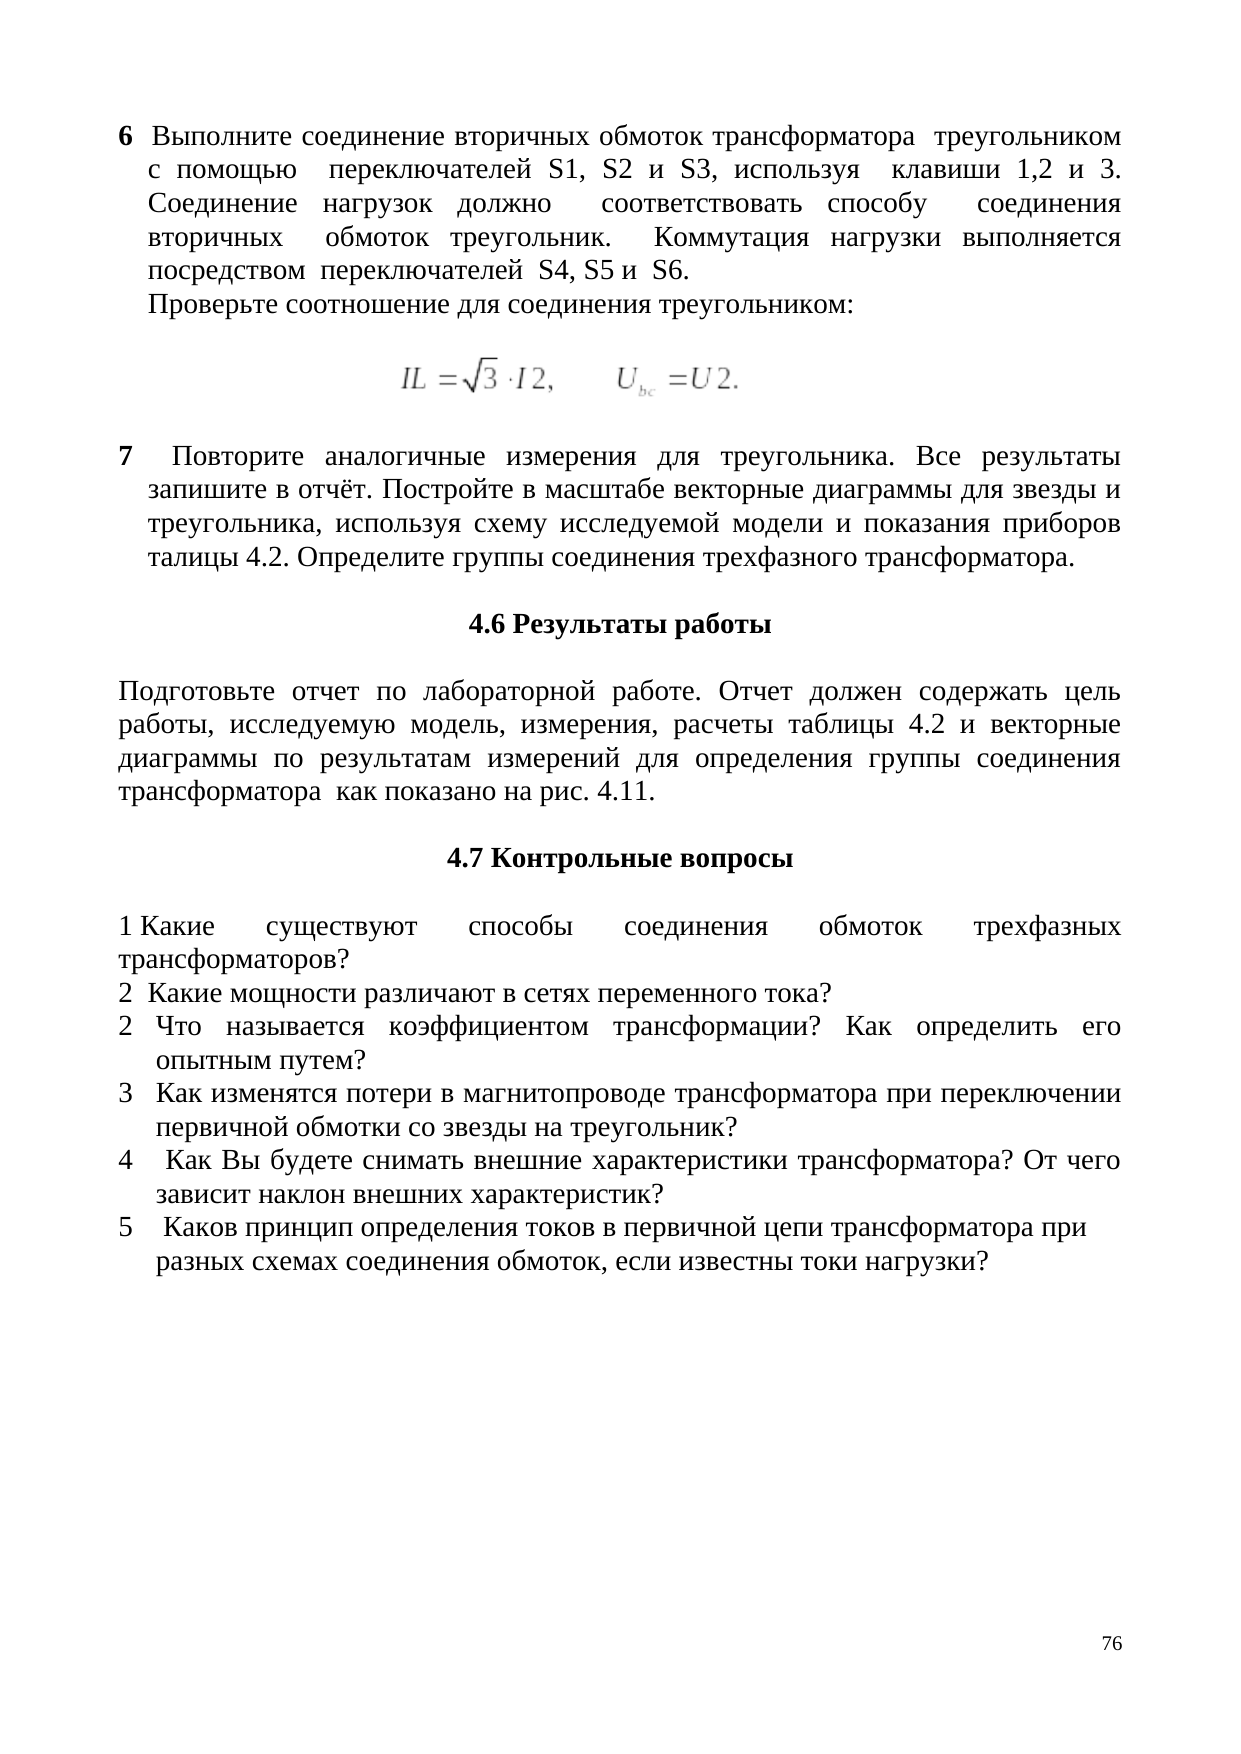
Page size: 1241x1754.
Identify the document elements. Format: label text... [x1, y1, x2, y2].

text 2 Какие мощности различают в сетях переменного тока? [118, 975, 1122, 1008]
text Проверьте соотношение для соединения треугольником: [118, 286, 1122, 319]
text 7 Повторите аналогичные измерения для треугольника. Все результаты запишите в отчёт. Постройте в масштабе векторные диаграммы для звезды и треугольника, используя схему исследуемой модели и показания приборов талицы 4.2. Определите группы соединения трехфазного трансформатора. [118, 438, 1122, 572]
list Как изменятся потери в магнитопроводе трансформатора при переключении первичной обмотки со звезды на треугольник? [118, 1075, 1122, 1142]
list Каков принцип определения токов в первичной цепи трансформатора при разных схемах соединения обмоток, если известны токи нагрузки? [118, 1209, 1122, 1277]
list Как Вы будете снимать внешние характеристики трансформатора? От чего зависит наклон внешних характеристик? [118, 1142, 1122, 1209]
list Что называется коэффициентом трансформации? Как определить его опытным путем? [118, 1008, 1122, 1075]
text 6 Выполните соединение вторичных обмоток трансформатора треугольником с помощью переключателей S1, S2 и S3, используя клавиши 1,2 и 3. Соединение нагрузок должно соответствовать способу соединения вторичных обмоток треугольник. Коммутация нагрузки выполняется посредством переключателей S4, S5 и S6. [118, 118, 1122, 286]
text Подготовьте отчет по лабораторной работе. Отчет должен содержать цель работы, исследуемую модель, измерения, расчеты таблицы 4.2 и векторные диаграммы по результатам измерений для определения группы соединения трансформатора как показано на рис. 4.11. [118, 673, 1122, 807]
text 1 Какие существуют способы соединения обмоток трехфазных трансформаторов? [118, 908, 1122, 975]
text 4.6 Результаты работы [118, 606, 1122, 639]
text 4.7 Контрольные вопросы [118, 841, 1122, 874]
